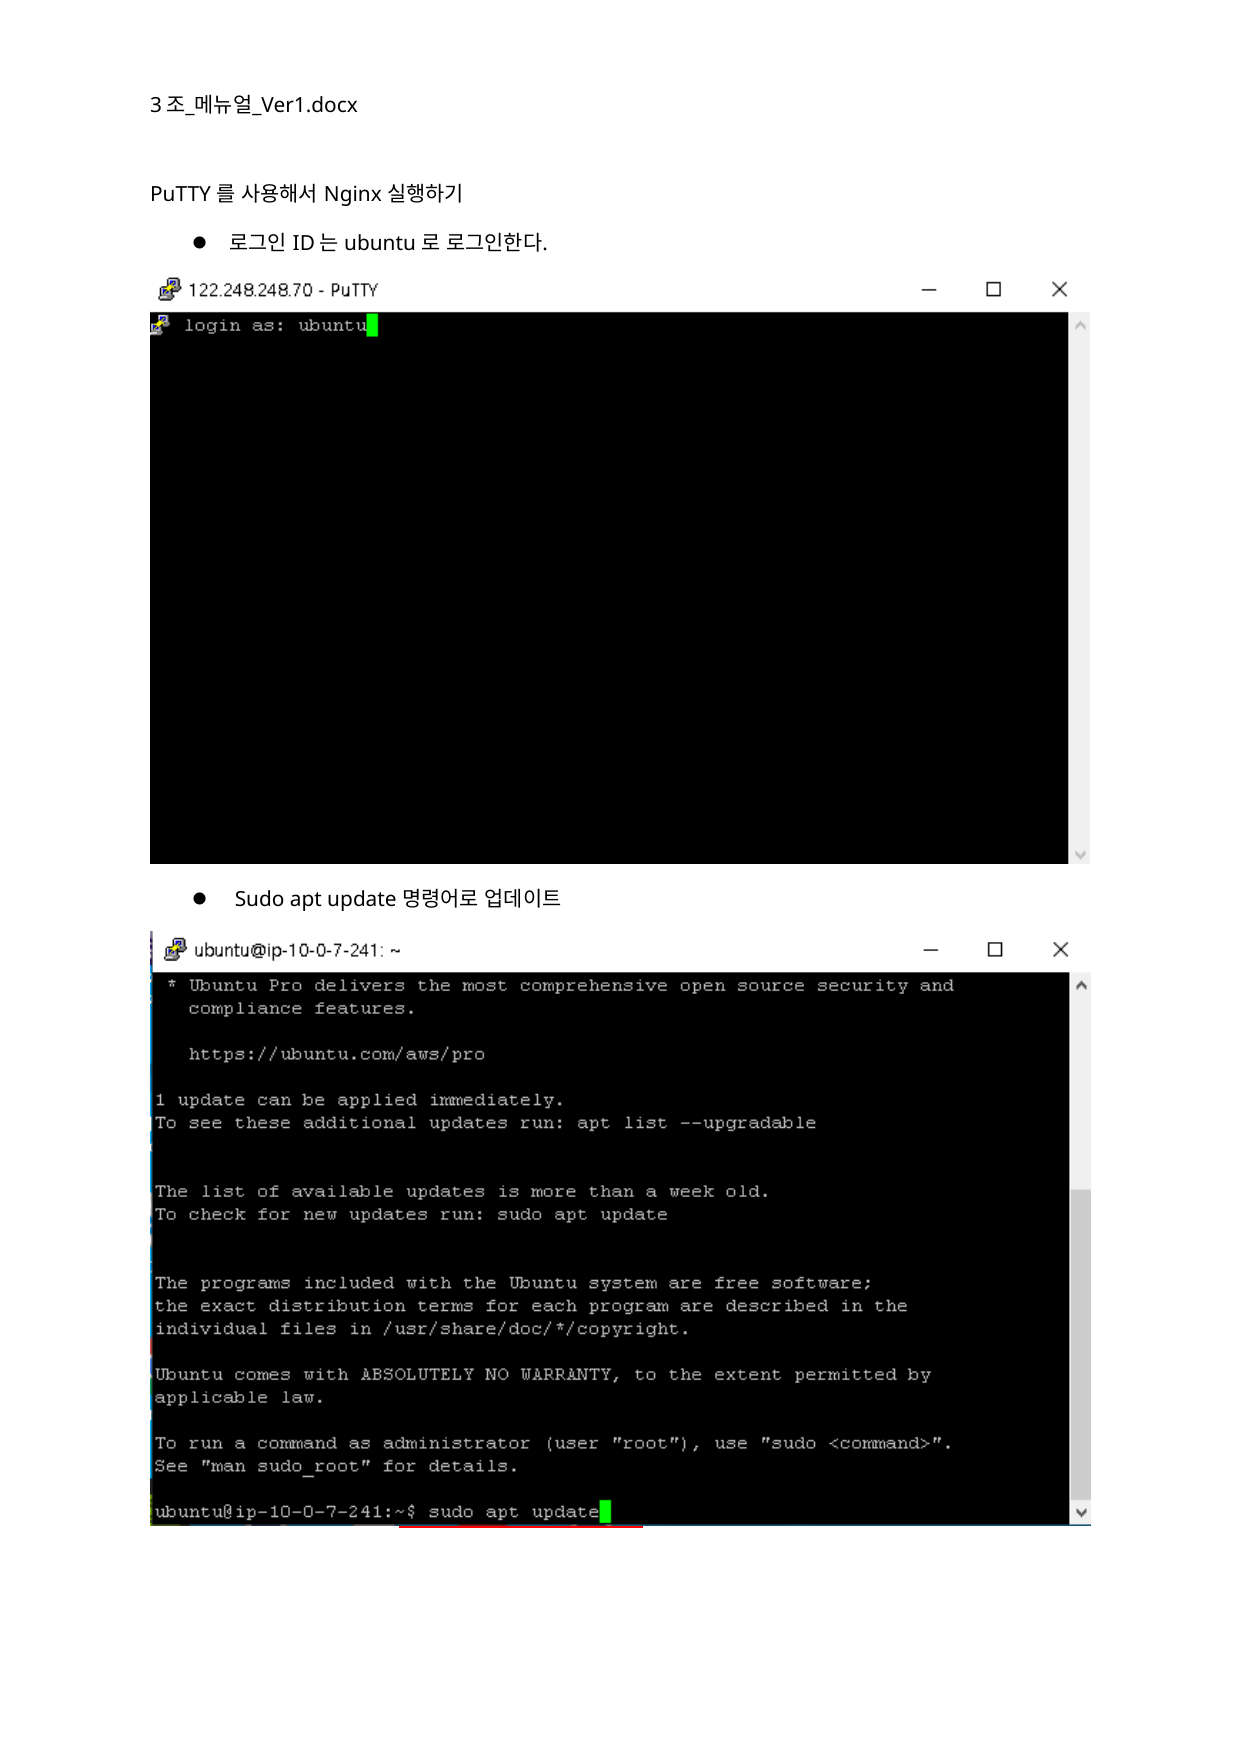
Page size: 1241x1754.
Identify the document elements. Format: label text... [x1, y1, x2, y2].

picture [150, 931, 1091, 1526]
subtitle PuTTY 를 사용해서 Nginx 실행하기 [150, 177, 1090, 207]
list 로그인 ID는 ubuntu 로 로그인한다. [192, 227, 1090, 257]
list Sudo apt update 명령어로 업데이트 [192, 882, 1090, 913]
picture [150, 275, 1090, 864]
